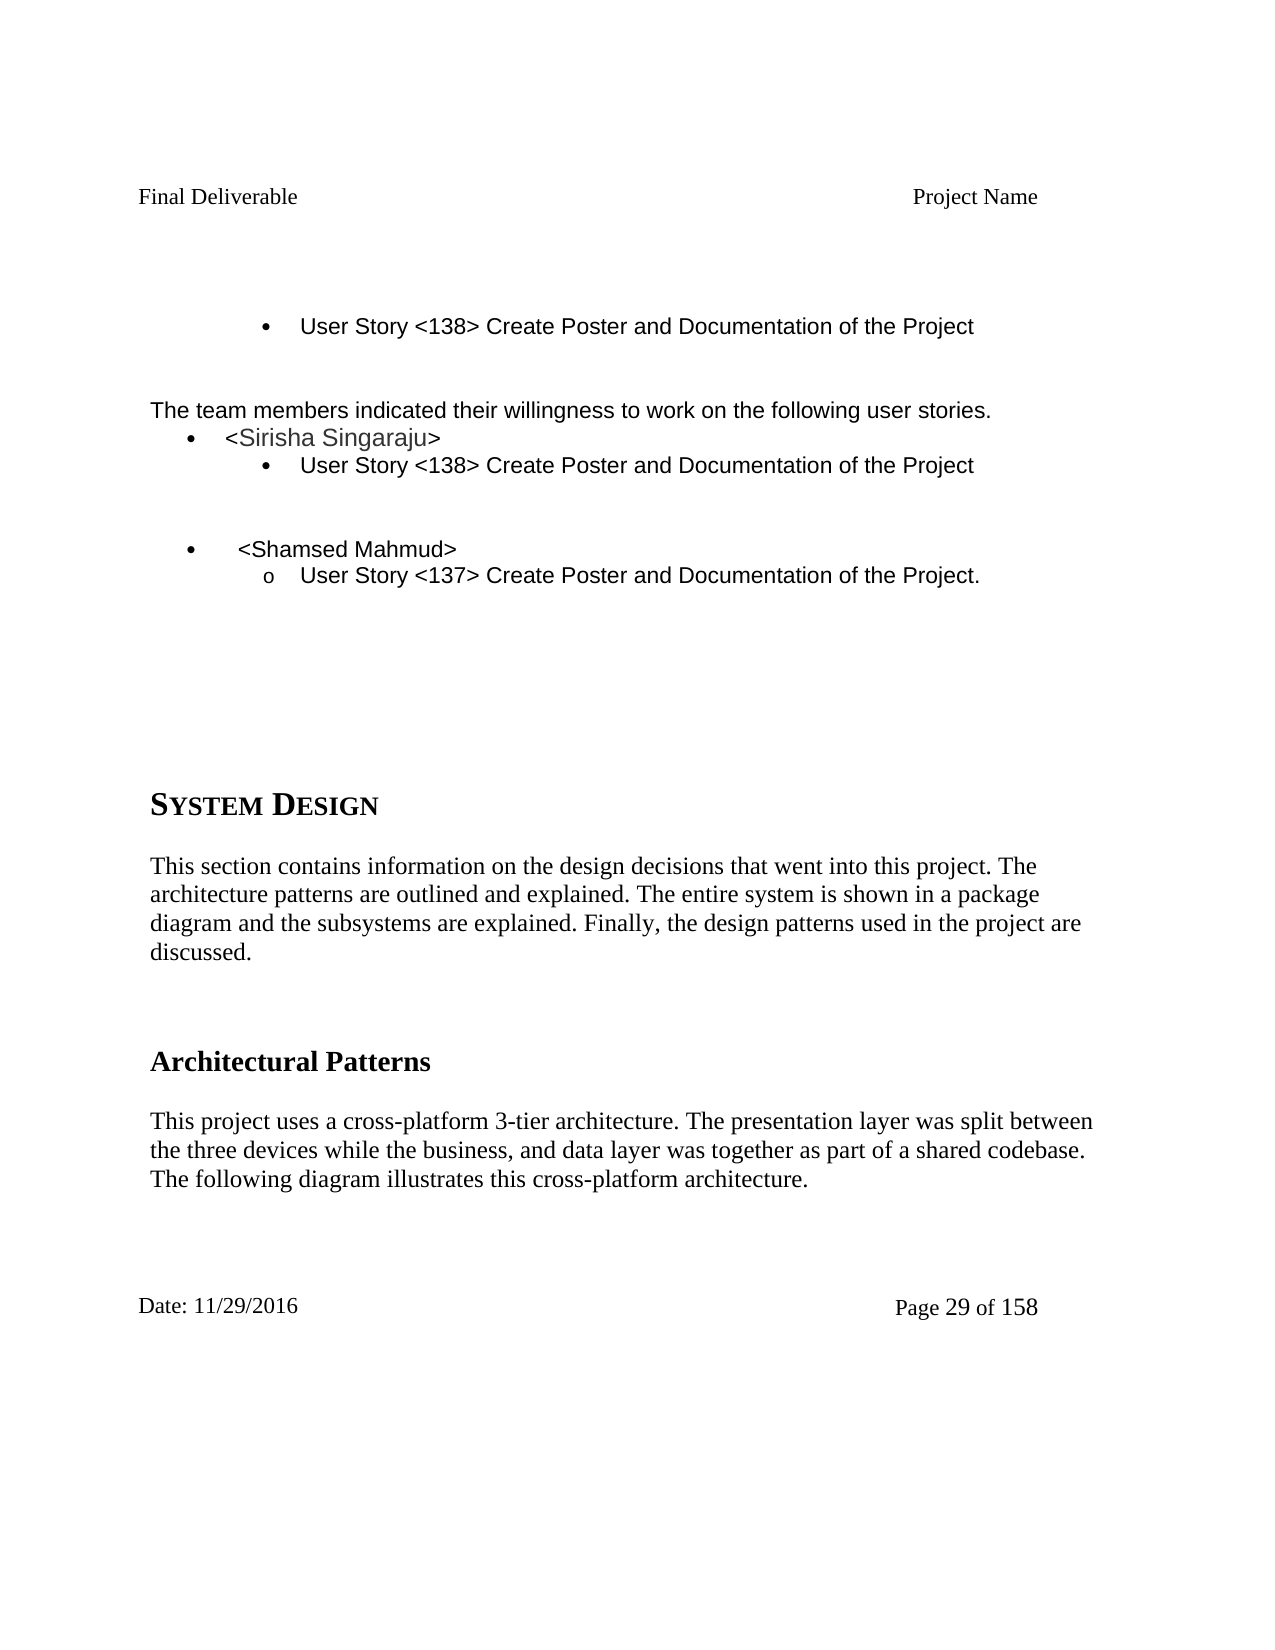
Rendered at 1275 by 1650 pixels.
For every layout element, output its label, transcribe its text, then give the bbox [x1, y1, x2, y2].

list <Sirisha Singaraju> [187, 423, 239, 452]
text This project uses a cross-platform 3-tier architecture. The presentation layer was split between the three devices while the business, and data layer was together as part of a shared codebase. The following diagram illustrates this cross-platform architecture. [150, 1106, 1125, 1193]
text This section contains information on the design decisions that went into this project. The architecture patterns are outlined and explained. The entire system is shown in a package diagram and the subsystems are explained. Finally, the design patterns used in the project are discussed. [150, 851, 1125, 966]
list <Shamsed Mahmud> [187, 536, 1125, 562]
list User Story <138> Create Poster and Documentation of the Project [262, 452, 1125, 478]
list User Story <138> Create Poster and Documentation of the Project [262, 313, 1125, 339]
subtitle Architectural Patterns [150, 1044, 1125, 1078]
subtitle System Design [150, 784, 1125, 822]
list User Story <137> Create Poster and Documentation of the Project. [262, 562, 1125, 590]
list <Sirisha Singaraju> [427, 423, 1125, 452]
text The team members indicated their willingness to work on the following user stories. [150, 397, 1125, 423]
